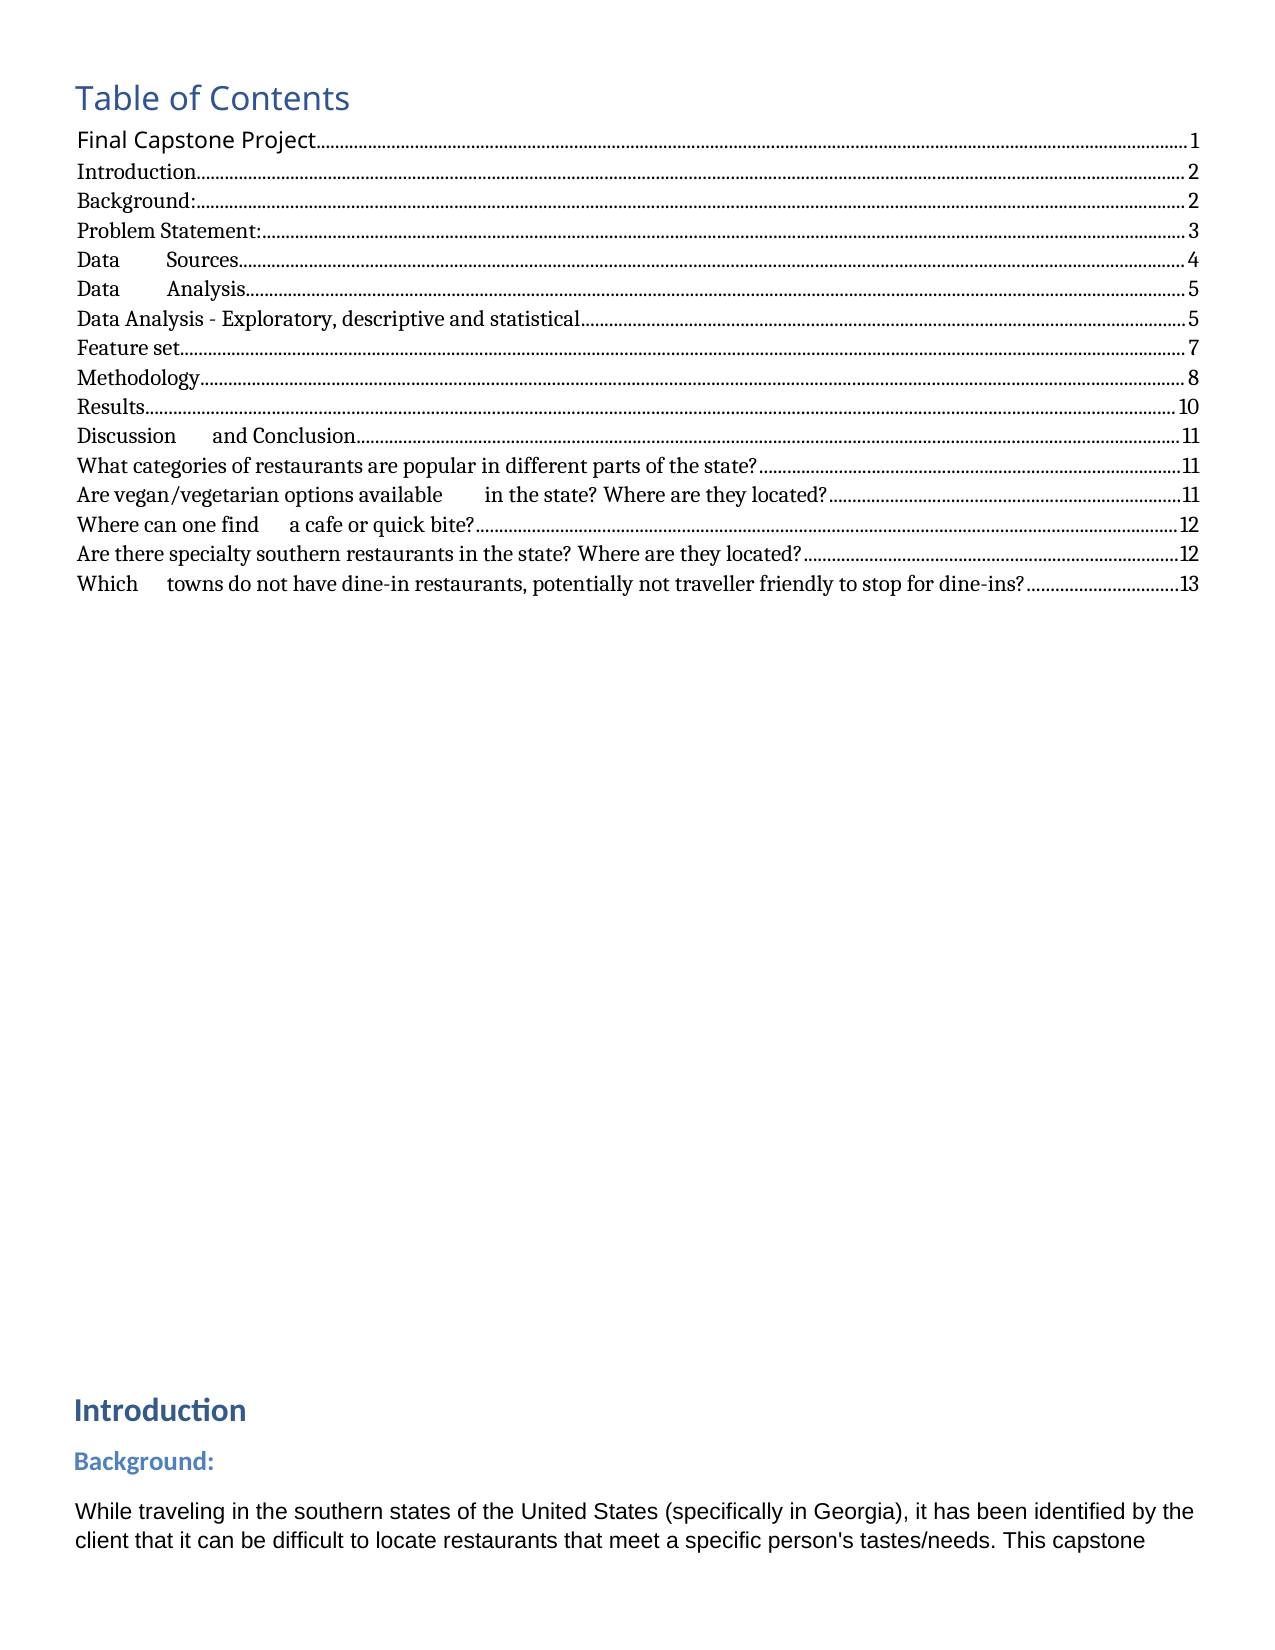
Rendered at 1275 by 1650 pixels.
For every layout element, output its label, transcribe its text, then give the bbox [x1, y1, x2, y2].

subtitle Background: [73, 1444, 1199, 1477]
subtitle Introduction [73, 1388, 1200, 1429]
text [75, 1498, 1200, 1553]
